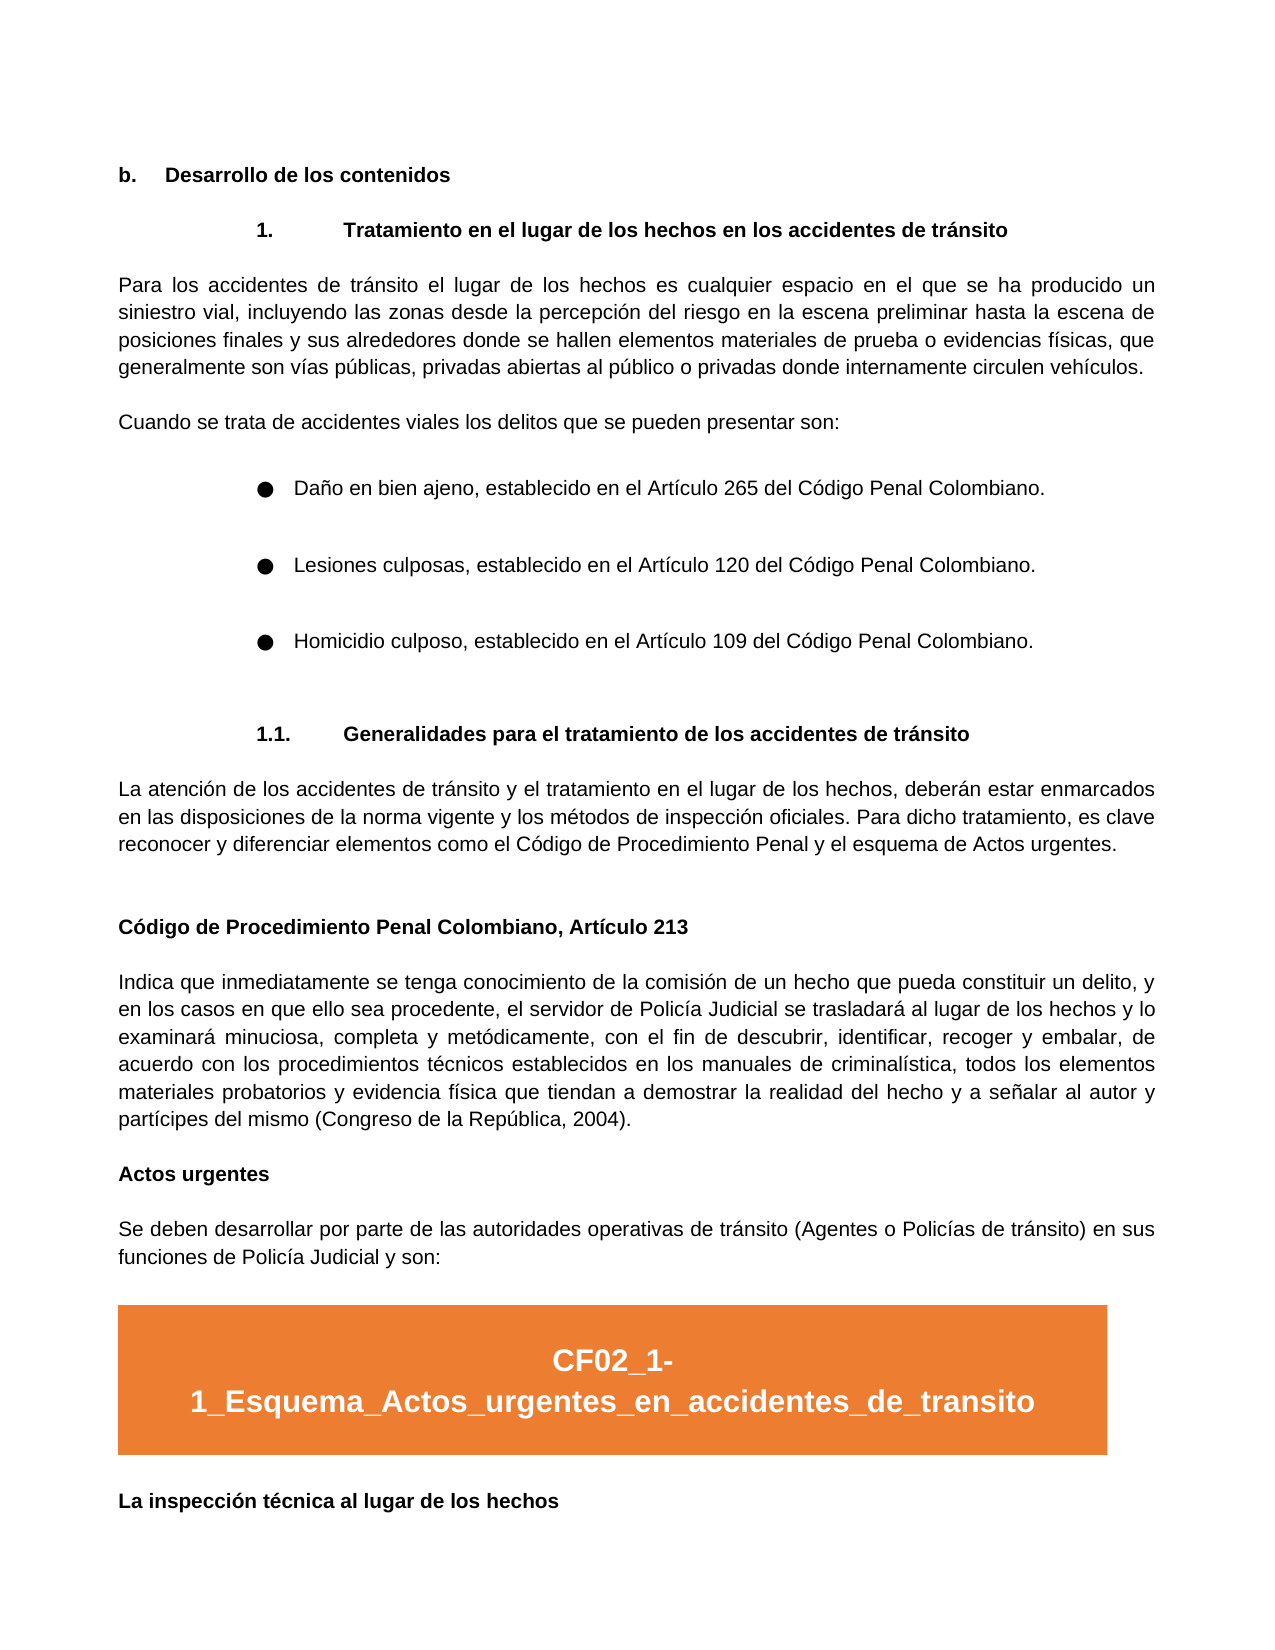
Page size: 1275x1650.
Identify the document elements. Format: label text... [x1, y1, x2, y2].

text Código de Procedimiento Penal Colombiano, Artículo 213 [118, 915, 1157, 939]
list Homicidio culposo, establecido en el Artículo 109 del Código Penal Colombiano. [256, 618, 1157, 661]
text Actos urgentes [118, 1162, 1157, 1186]
text La inspección técnica al lugar de los hechos [118, 1489, 1157, 1513]
list Daño en bien ajeno, establecido en el Artículo 265 del Código Penal Colombiano. [256, 465, 1157, 508]
text La atención de los accidentes de tránsito y el tratamiento en el lugar de los hechos, deberán estar enmarcados en las disposiciones de la norma vigente y los métodos de inspección oficiales. Para dicho tratamiento, es clave reconocer y diferenciar elementos como el Código de Procedimiento Penal y el esquema de Actos urgentes. [118, 777, 1157, 856]
subtitle Generalidades para el tratamiento de los accidentes de tránsito [156, 722, 1157, 746]
text Cuando se trata de accidentes viales los delitos que se pueden presentar son: [118, 410, 1157, 434]
list Desarrollo de los contenidos [118, 162, 1157, 186]
text Se deben desarrollar por parte de las autoridades operativas de tránsito (Agentes o Policías de tránsito) en sus funciones de Policía Judicial y son: [118, 1217, 1157, 1269]
text Para los accidentes de tránsito el lugar de los hechos es cualquier espacio en el que se ha producido un siniestro vial, incluyendo las zonas desde la percepción del riesgo en la escena preliminar hasta la escena de posiciones finales y sus alrededores donde se hallen elementos materiales de prueba o evidencias físicas, que generalmente son vías públicas, privadas abiertas al público o privadas donde internamente circulen vehículos. [118, 272, 1157, 379]
list Lesiones culposas, establecido en el Artículo 120 del Código Penal Colombiano. [256, 542, 1157, 584]
subtitle Tratamiento en el lugar de los hechos en los accidentes de tránsito [156, 217, 1157, 241]
text Indica que inmediatamente se tenga conocimiento de la comisión de un hecho que pueda constituir un delito, y en los casos en que ello sea procedente, el servidor de Policía Judicial se trasladará al lugar de los hechos y lo examinará minuciosa, completa y metódicamente, con el fin de descubrir, identificar, recoger y embalar, de acuerdo con los procedimientos técnicos establecidos en los manuales de criminalística, todos los elementos materiales probatorios y evidencia física que tiendan a demostrar la realidad del hecho y a señalar al autor y partícipes del mismo (Congreso de la República, 2004). [118, 970, 1157, 1131]
